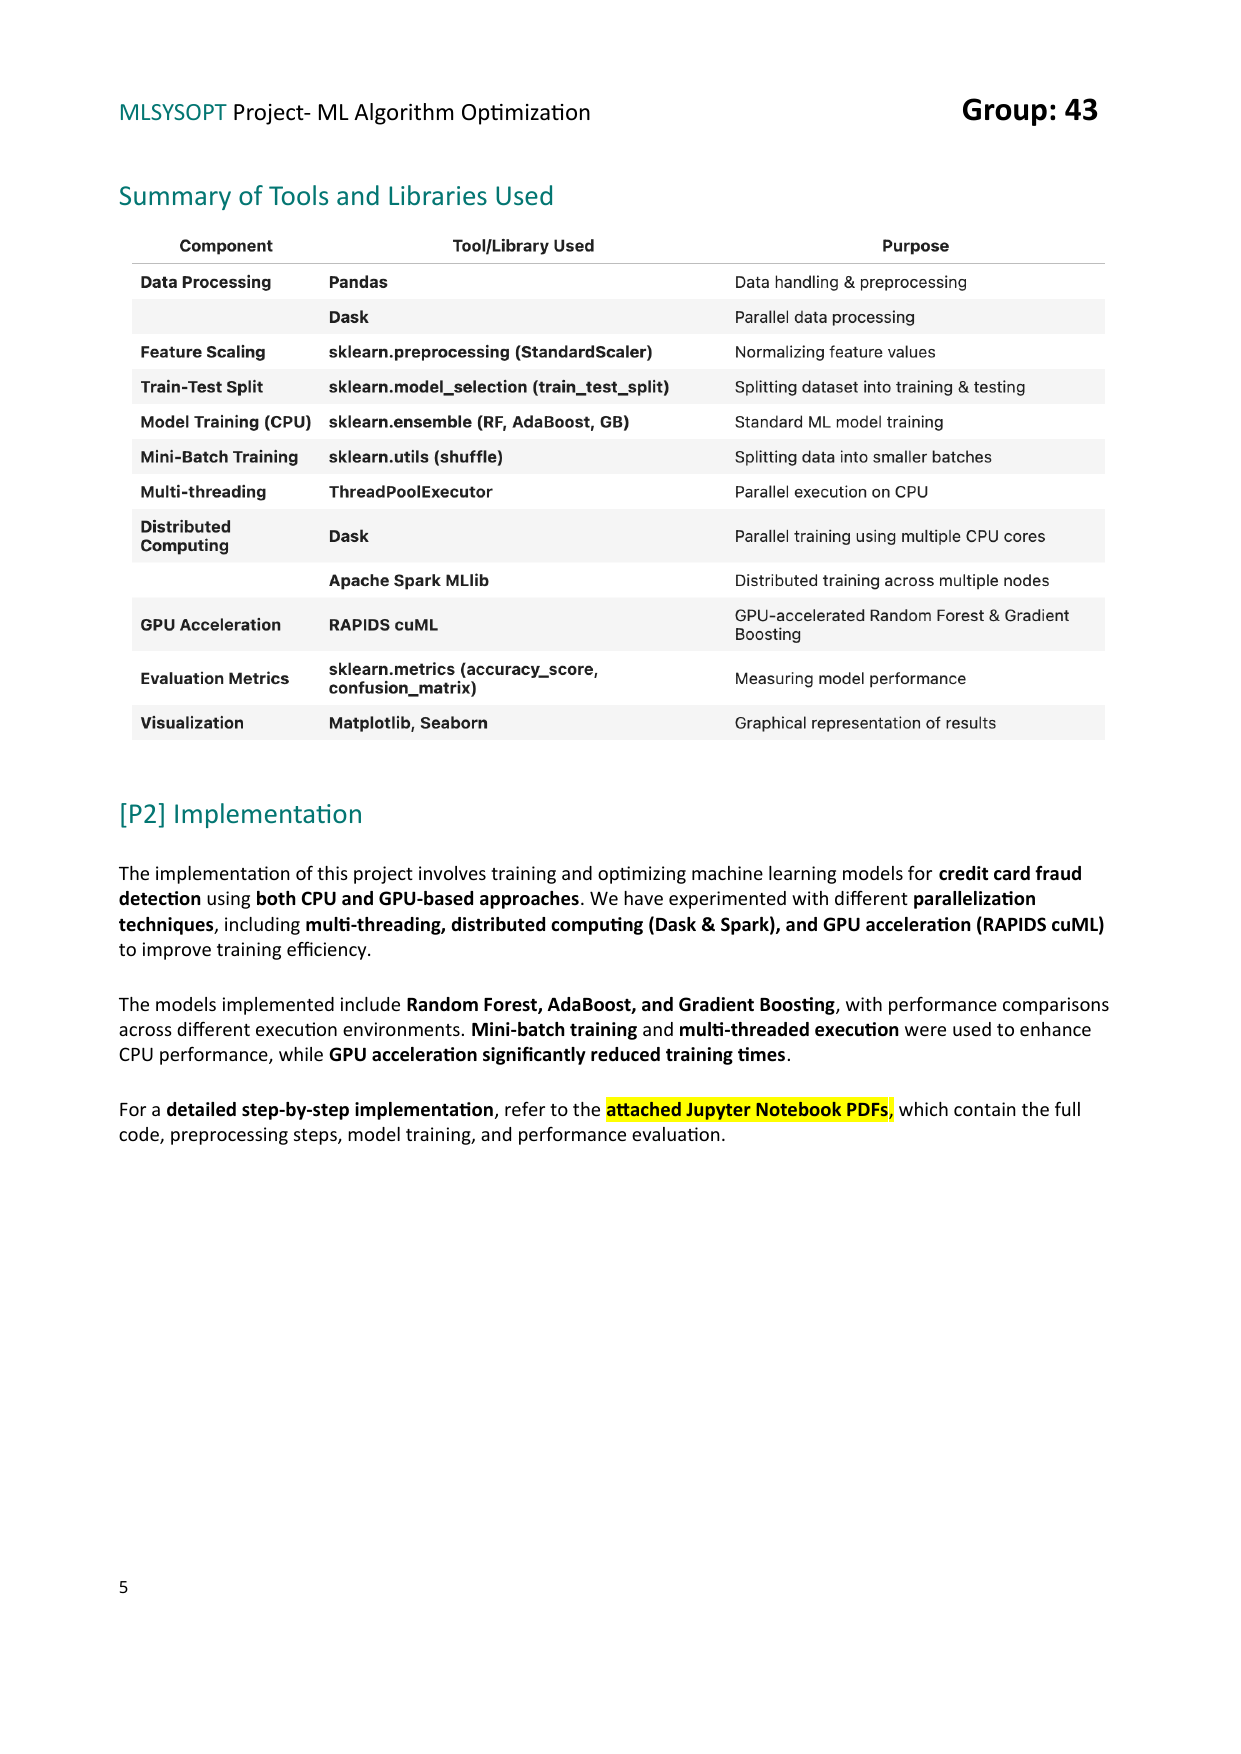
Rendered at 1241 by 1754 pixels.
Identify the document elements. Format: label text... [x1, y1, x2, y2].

text For a detailed step-by-step implementation, refer to the attached Jupyter Notebook PDFs, which contain the full code, preprocessing steps, model training, and performance evaluation. [119, 1097, 1121, 1147]
text Summary of Tools and Libraries Used [119, 177, 1121, 213]
text The models implemented include Random Forest, AdaBoost, and Gradient Boosting, with performance comparisons across different execution environments. Mini-batch training and multi-threaded execution were used to enhance CPU performance, while GPU acceleration significantly reduced training times. [119, 991, 1121, 1067]
text The implementation of this project involves training and optimizing machine learning models for credit card fraud detection using both CPU and GPU-based approaches. We have experimented with different parallelization techniques, including multi-threading, distributed computing (Dask & Spark), and GPU acceleration (RAPIDS cuML) to improve training efficiency. [119, 860, 1121, 962]
text [P2] Implementation [119, 796, 1121, 831]
picture [118, 225, 1122, 752]
